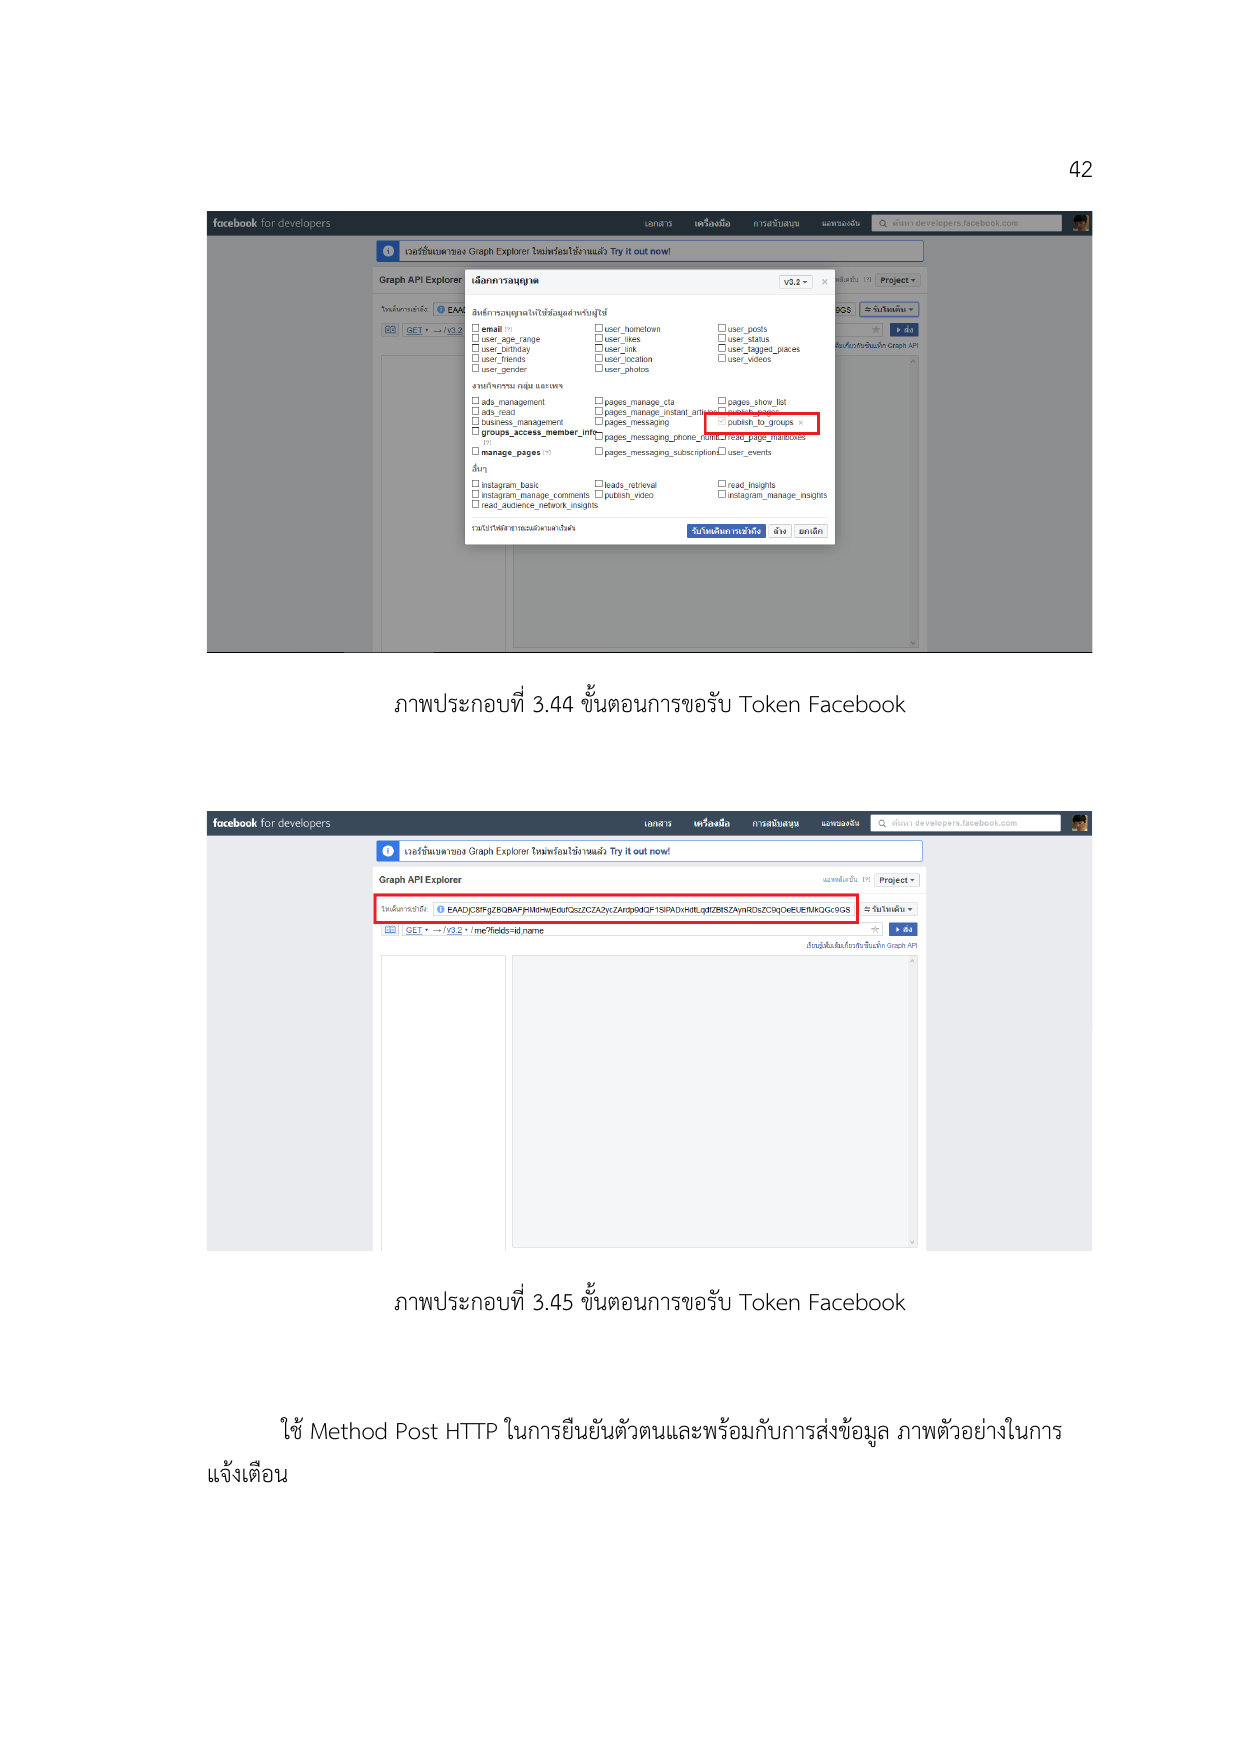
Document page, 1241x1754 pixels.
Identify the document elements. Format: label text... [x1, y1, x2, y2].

picture [206, 811, 1093, 1251]
picture [206, 211, 1093, 653]
text ใช้ Method Post HTTP ในการยืนยันตัวตนและพร้อมกับการส่งข้อมูล ภาพตัวอย่างในการแจ้งเตือน [207, 1410, 1092, 1491]
